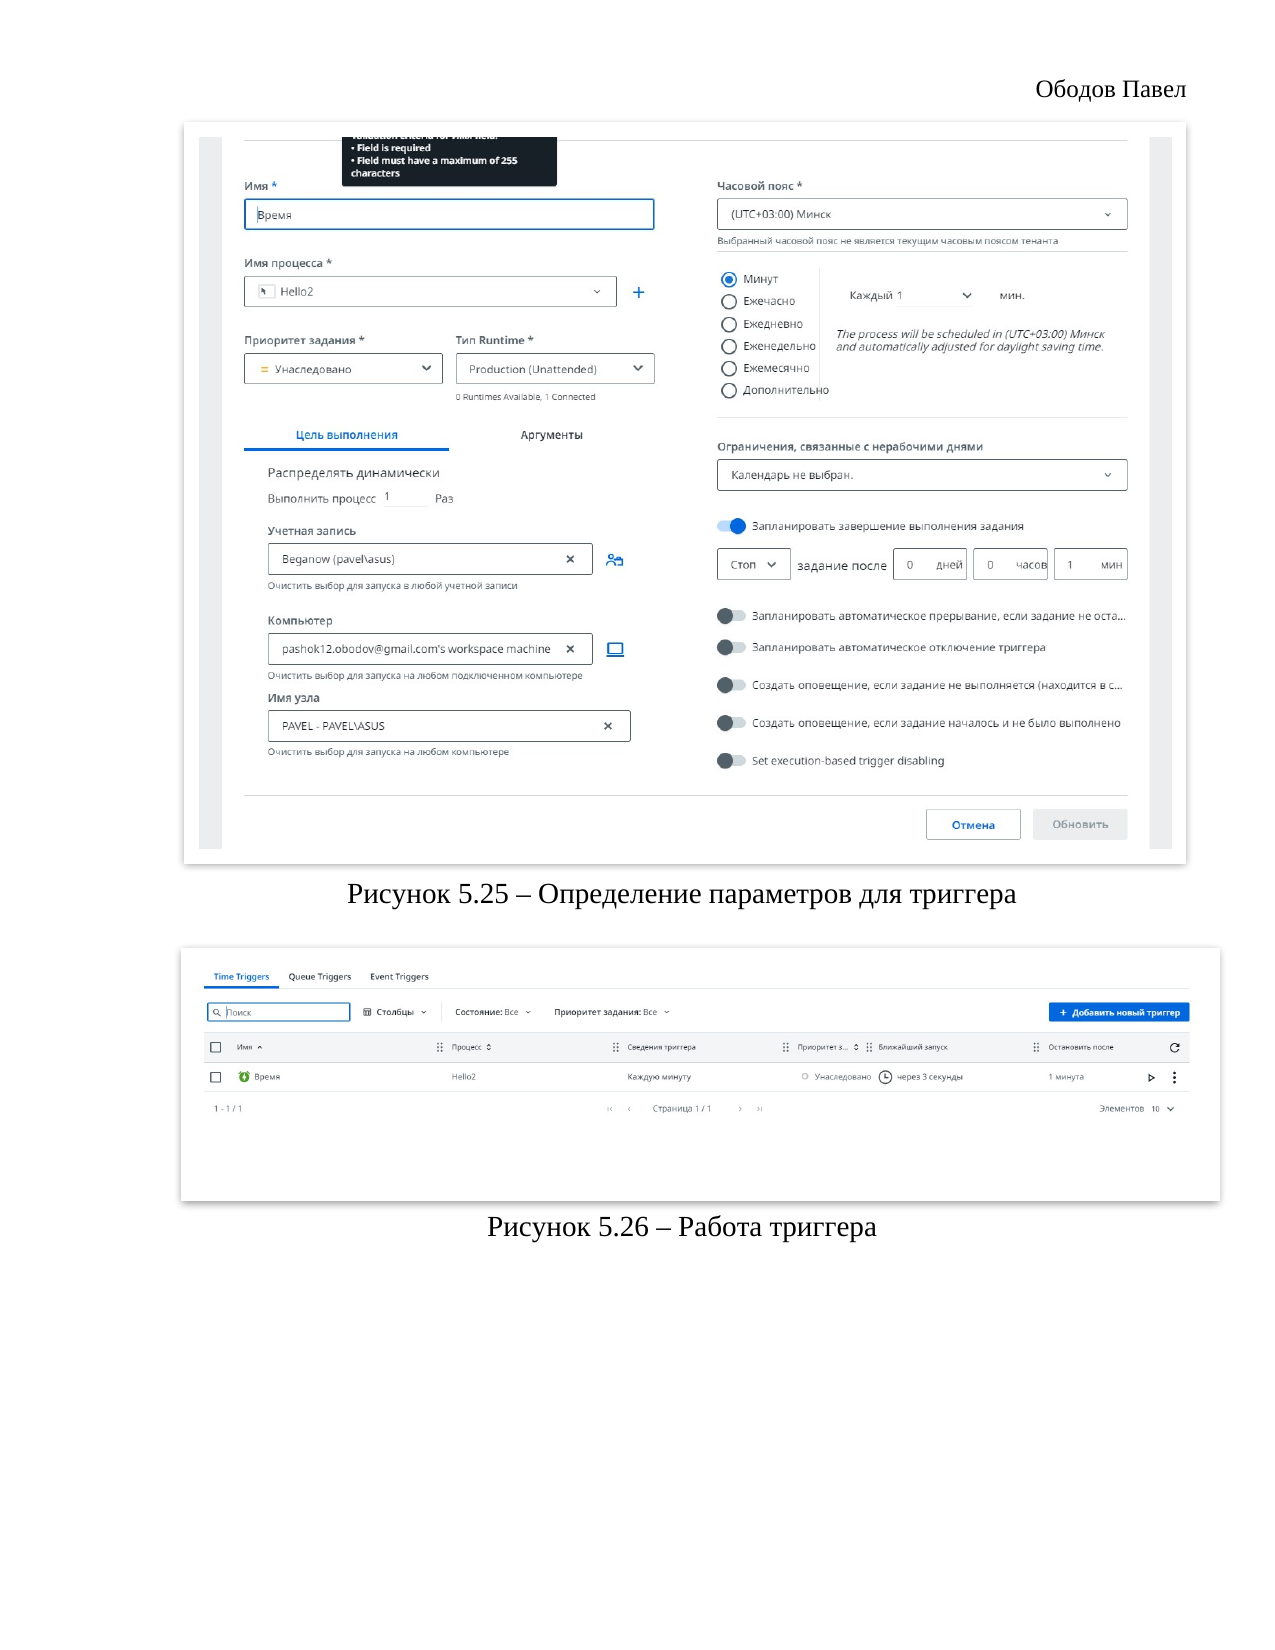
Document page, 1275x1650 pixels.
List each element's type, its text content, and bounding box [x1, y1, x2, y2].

picture [196, 963, 1205, 1186]
picture [199, 137, 1172, 849]
text Рисунок 5.25 – Определение параметров для триггера [177, 877, 1186, 910]
text Рисунок 5.26 – Работа триггера [177, 1209, 1186, 1243]
